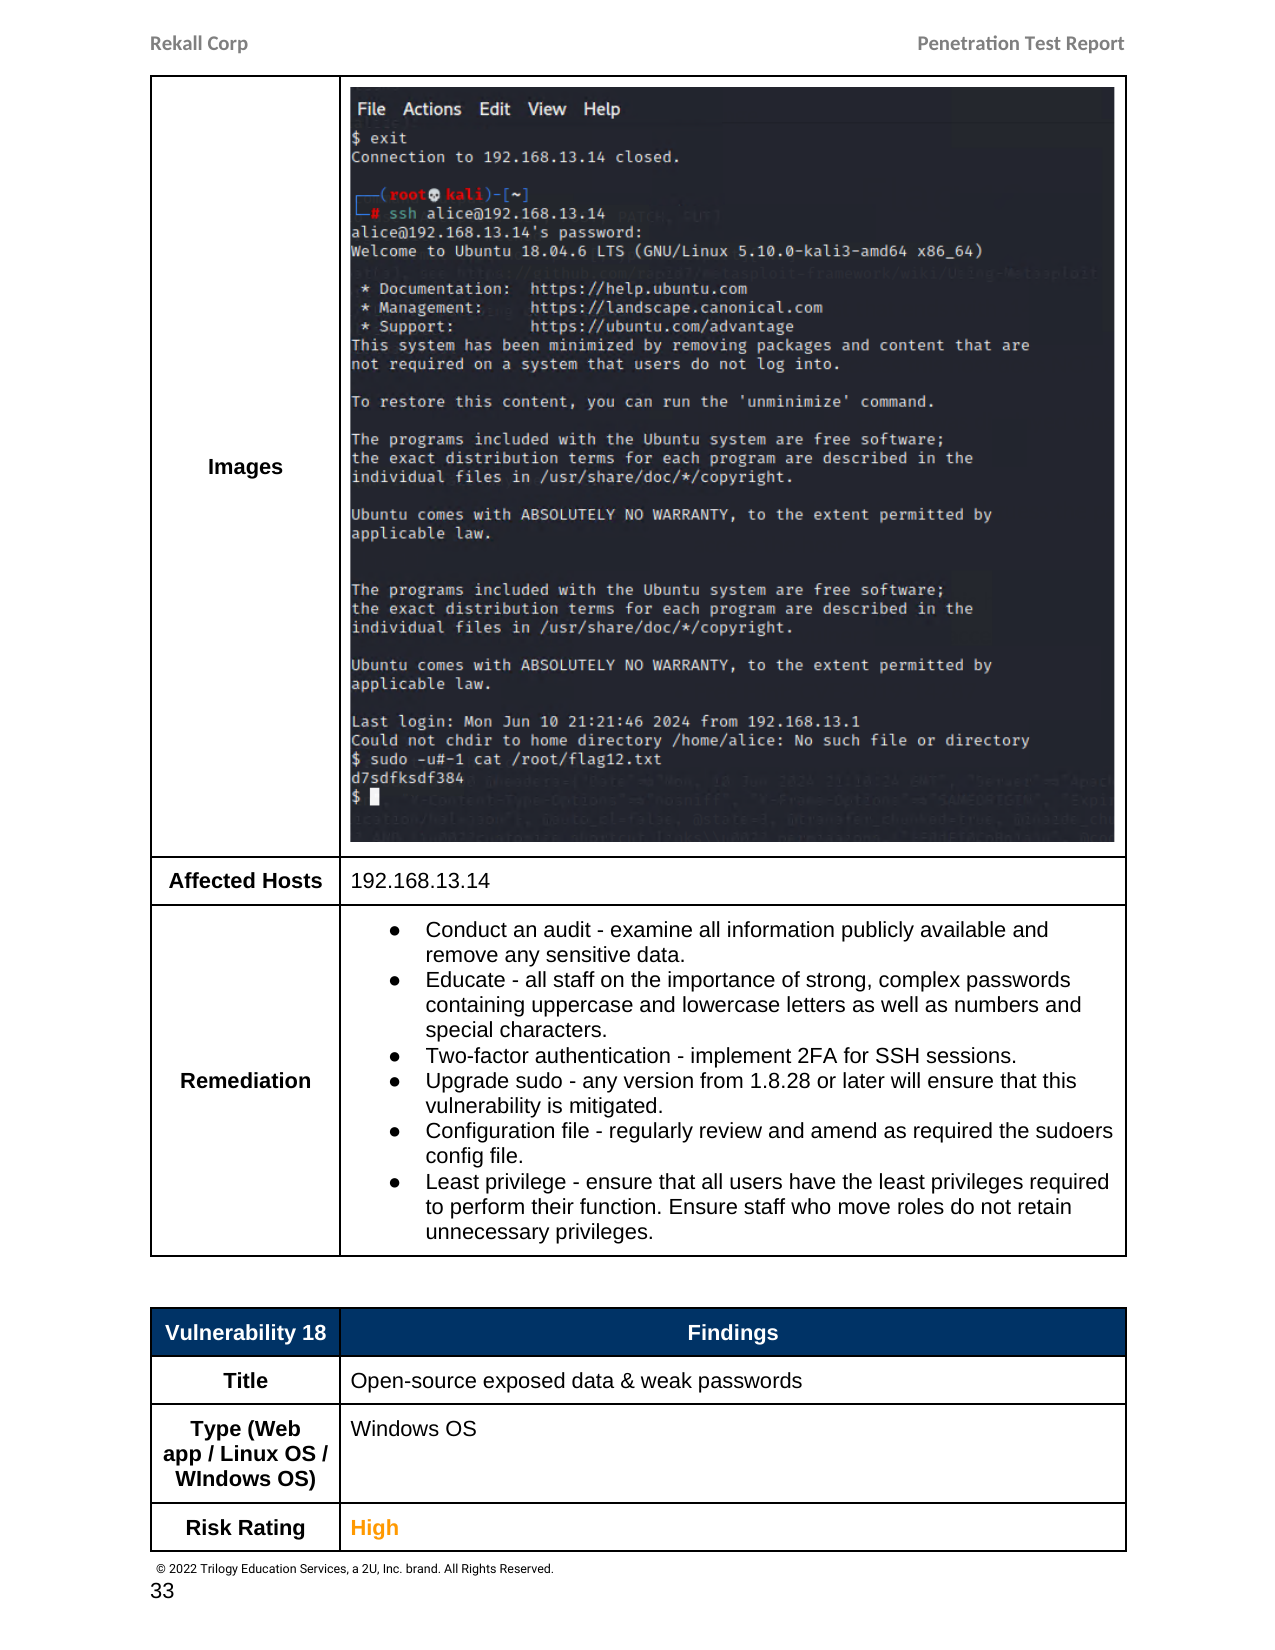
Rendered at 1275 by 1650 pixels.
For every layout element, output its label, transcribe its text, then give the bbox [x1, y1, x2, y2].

table_header Vulnerability 18 [152, 1309, 339, 1355]
table_cell Title [152, 1357, 339, 1403]
table_header Findings [341, 1309, 1125, 1355]
table_cell Risk Rating [152, 1504, 339, 1550]
table_cell High [341, 1504, 1125, 1550]
table_cell Type (Web app / Linux OS / WIndows OS) [152, 1405, 339, 1502]
table_cell 192.168.13.14 [341, 858, 1125, 904]
table_cell Affected Hosts [152, 858, 339, 904]
table_cell Open-source exposed data & weak passwords [341, 1357, 1125, 1403]
table_cell Images [152, 77, 339, 856]
table_cell Remediation [152, 906, 339, 1254]
table_cell Windows OS [341, 1405, 1125, 1502]
table_cell [341, 77, 1125, 856]
table_cell Conduct an audit - examine all information publicly available and remove any sensitive data. Educate - all staff on the importance of strong, complex passwords containing uppercase and lowercase letters as well as numbers and special characters. Two-factor authentication - implement 2FA for SSH sessions. Upgrade sudo - any version from 1.8.28 or later will ensure that this vulnerability is mitigated. Configuration file - regularly review and amend as required the sudoers config file. Least privilege - ensure that all users have the least privileges required to perform their function. Ensure staff who move roles do not retain unnecessary privileges. [341, 906, 1125, 1254]
picture [350, 87, 1115, 842]
